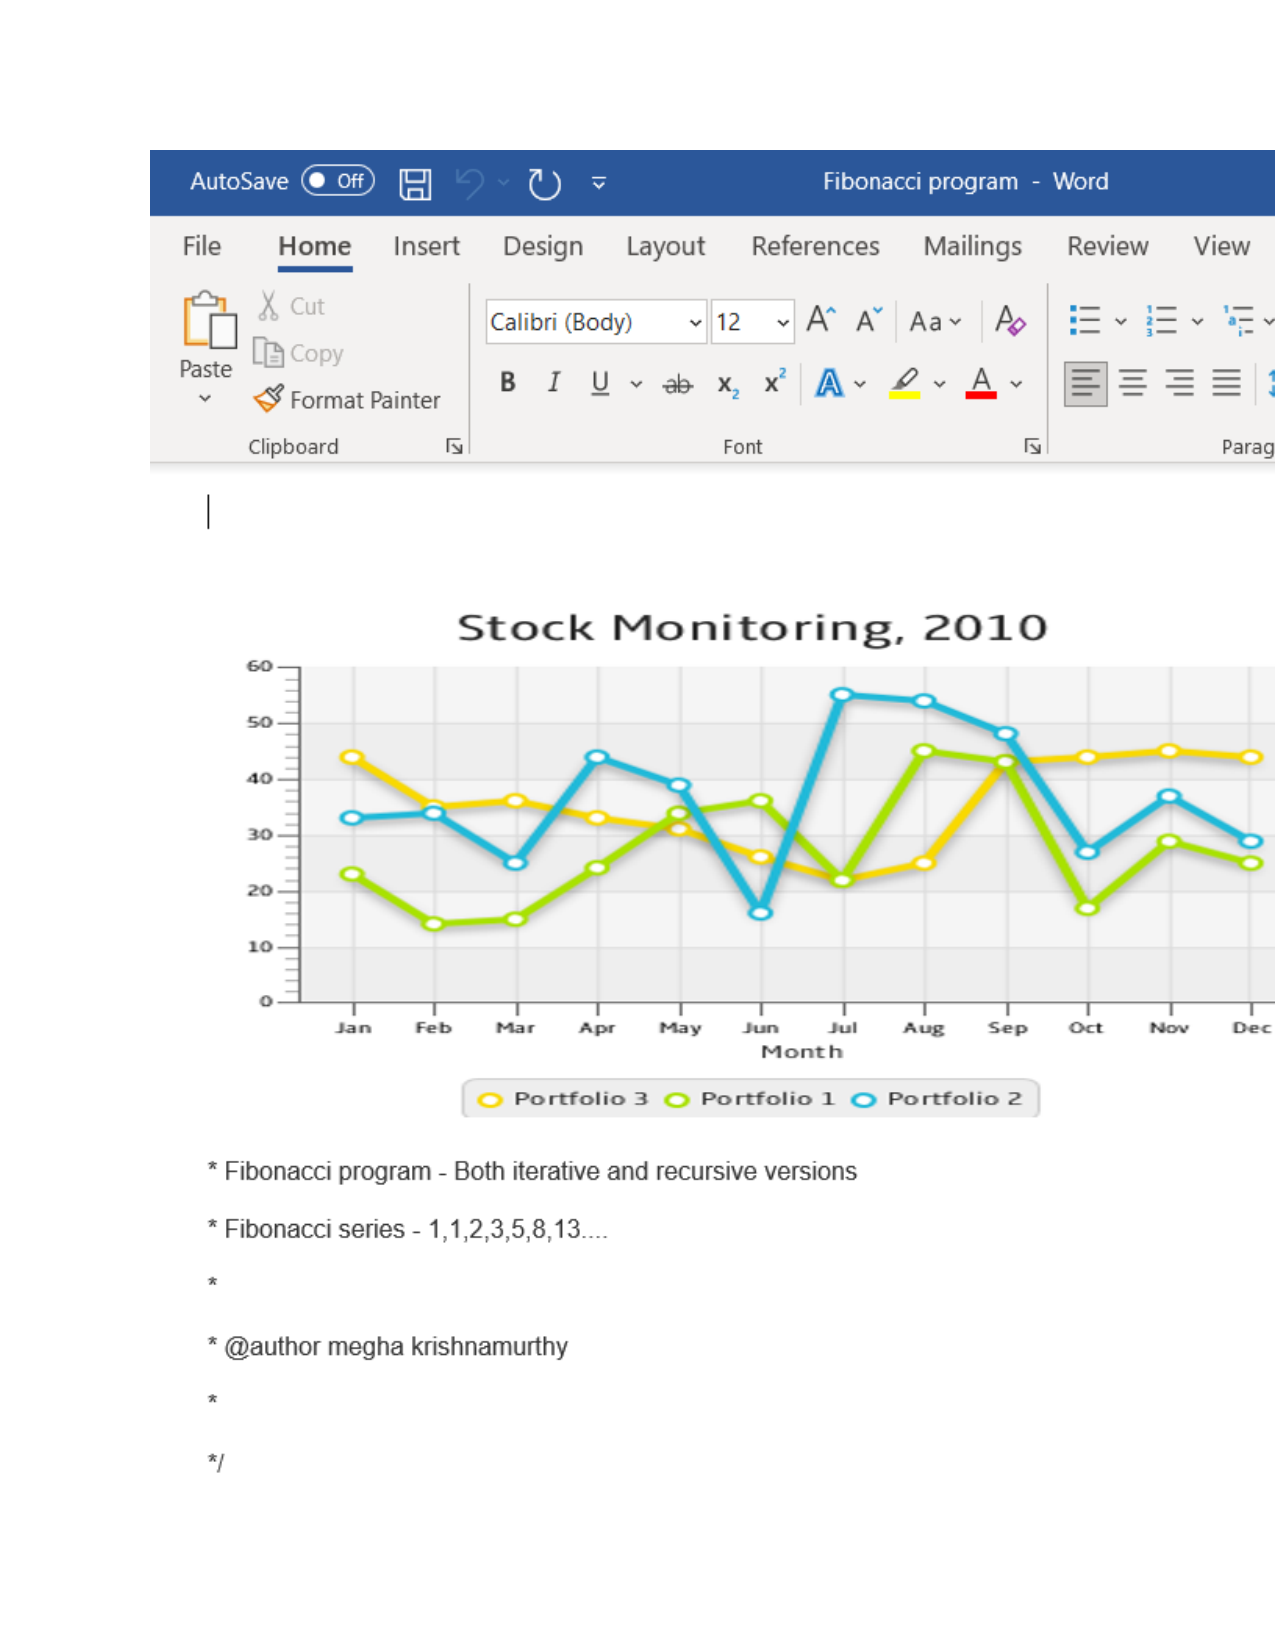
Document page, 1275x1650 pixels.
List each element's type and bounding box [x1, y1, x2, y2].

picture [150, 150, 1275, 1501]
